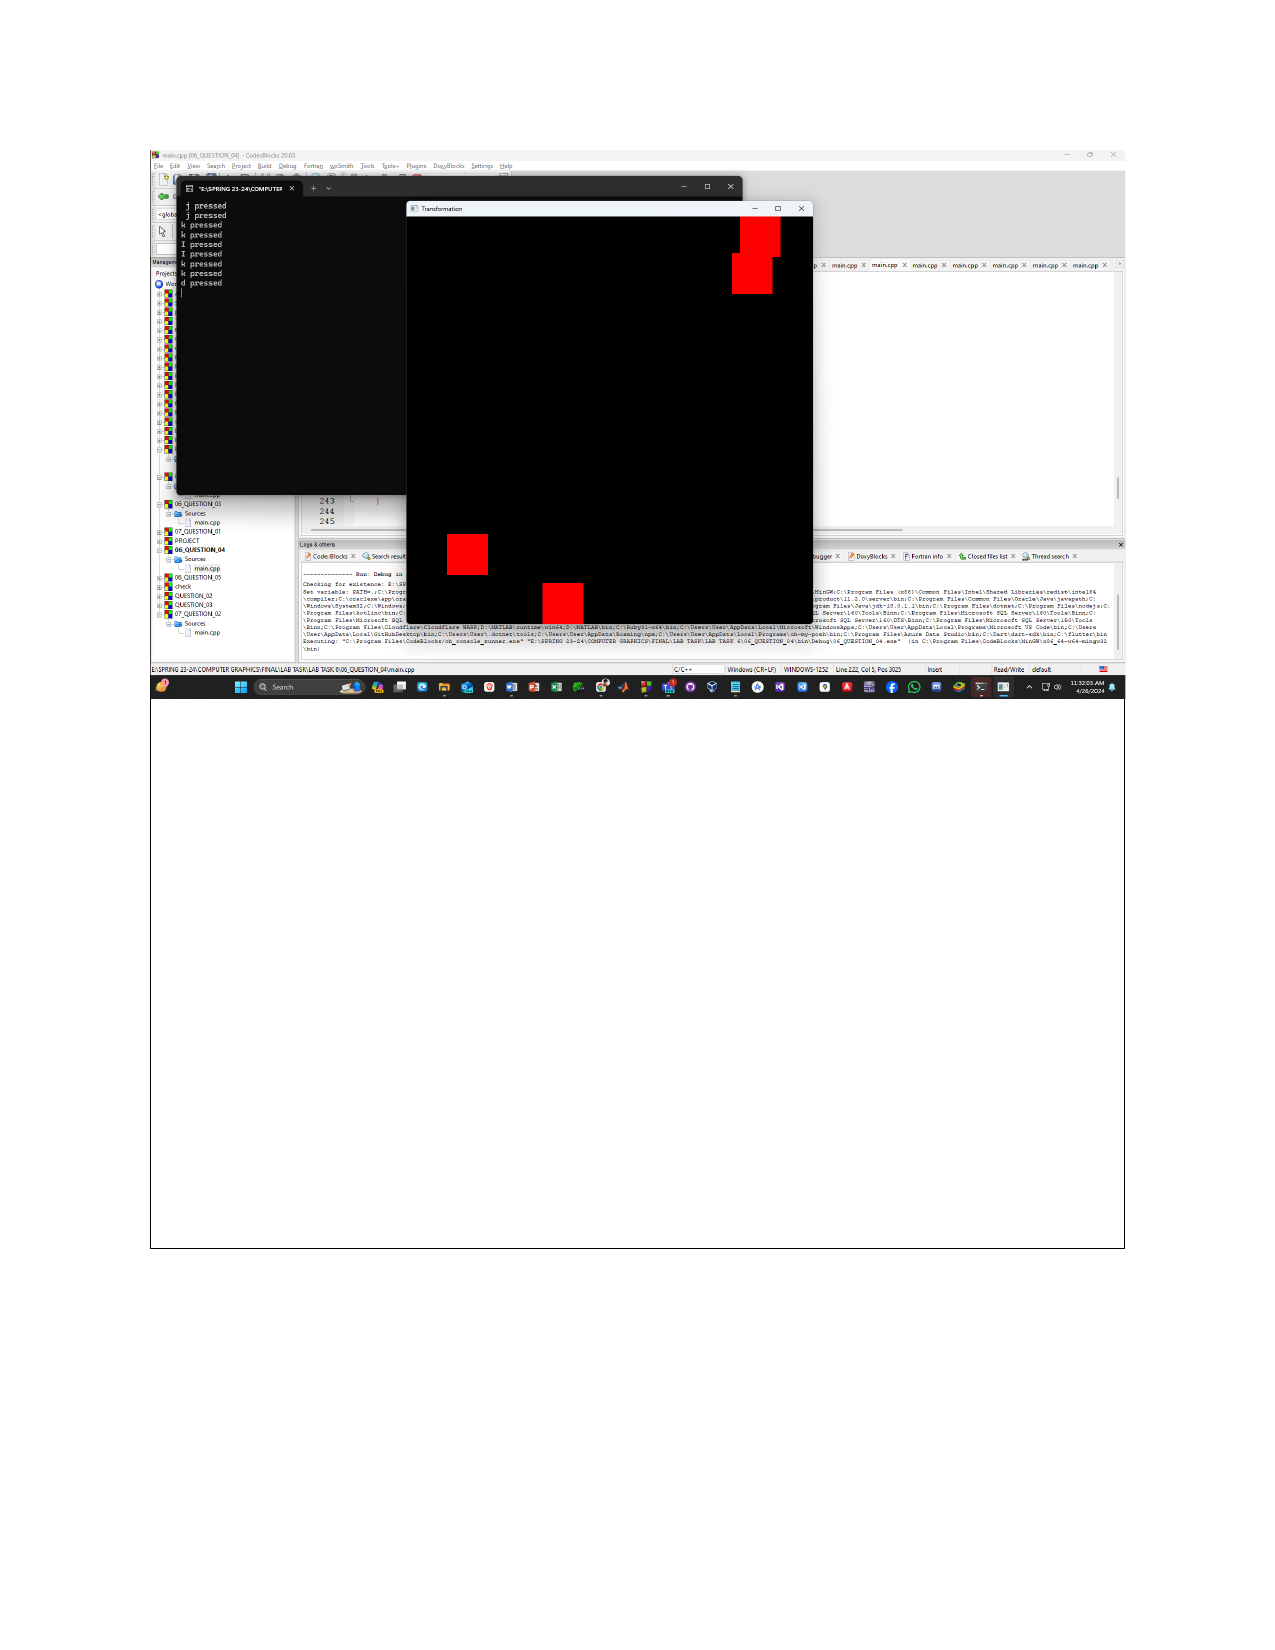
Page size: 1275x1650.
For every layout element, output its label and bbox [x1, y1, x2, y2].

picture [150, 150, 1126, 699]
table_cell [151, 699, 1124, 1248]
